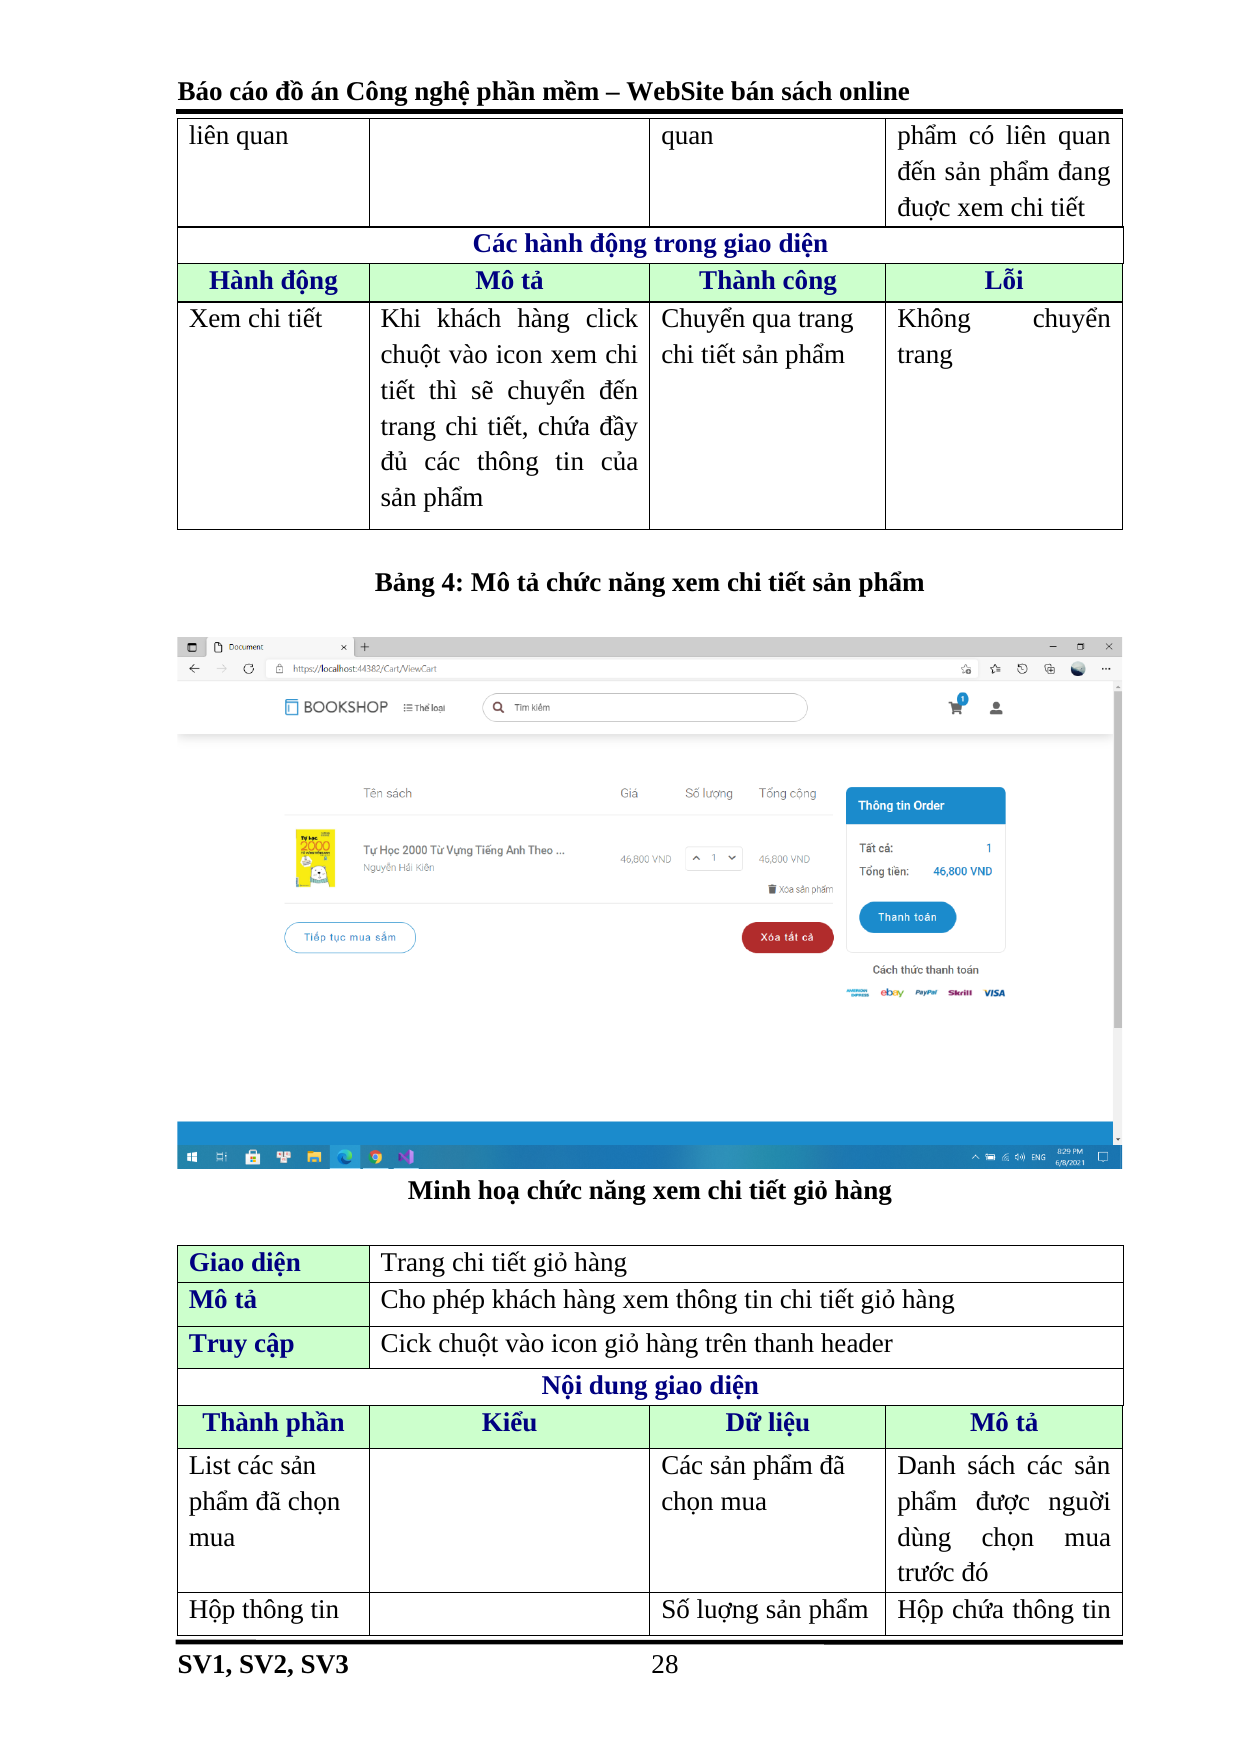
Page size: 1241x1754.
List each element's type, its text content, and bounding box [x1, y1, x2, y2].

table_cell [886, 1593, 1122, 1635]
table_cell Hành động [178, 264, 369, 301]
table_cell Xem chi tiết [178, 303, 369, 529]
table_cell [370, 1449, 649, 1592]
table_cell Truy cập [178, 1327, 369, 1368]
text Minh hoạ chức năng xem chi tiết giỏ hàng [177, 1174, 1122, 1205]
table_cell Lỗi [886, 264, 1122, 301]
table_cell Khi khách hàng click chuột vào icon xem chi tiết thì sẽ chuyển đến trang chi tiết, chứa đầy đủ các thông tin của sản phẩm [370, 303, 649, 529]
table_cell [650, 1593, 885, 1635]
table_header Giao diện [178, 1246, 369, 1282]
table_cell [650, 119, 885, 226]
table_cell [178, 119, 369, 226]
table_cell Dữ liệu [650, 1406, 885, 1448]
table_cell Cho phép khách hàng xem thông tin chi tiết giỏ hàng [370, 1283, 1123, 1326]
table_cell [370, 1593, 649, 1635]
table_cell Các sản phẩm đã chọn mua [650, 1449, 885, 1592]
table_header Trang chi tiết giỏ hàng [370, 1246, 1123, 1282]
table_cell Thành phần [178, 1406, 369, 1448]
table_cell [178, 1593, 369, 1635]
table_cell Nội dung giao diện [178, 1369, 1123, 1405]
table_cell Mô tả [178, 1283, 369, 1326]
text Bảng 4: Mô tả chức năng xem chi tiết sản phẩm [177, 566, 1122, 597]
table_cell Cick chuột vào icon giỏ hàng trên thanh header [370, 1327, 1123, 1368]
table_cell Các hành động trong giao diện [178, 228, 1123, 263]
table_cell Danh sách các sản phẩm được nguời dùng chọn mua trước đó [886, 1449, 1122, 1592]
table_cell Thành công [650, 264, 885, 301]
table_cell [886, 119, 1122, 226]
table_cell Chuyển qua trang chi tiết sản phẩm [650, 303, 885, 529]
table_cell Không chuyển trang [886, 303, 1122, 529]
table_cell [370, 119, 649, 226]
table_cell Mô tả [886, 1406, 1122, 1448]
table_cell Kiểu [370, 1406, 649, 1448]
table_cell List các sản phẩm đã chọn mua [178, 1449, 369, 1592]
table_cell Mô tả [370, 264, 649, 301]
picture [177, 637, 1123, 1169]
